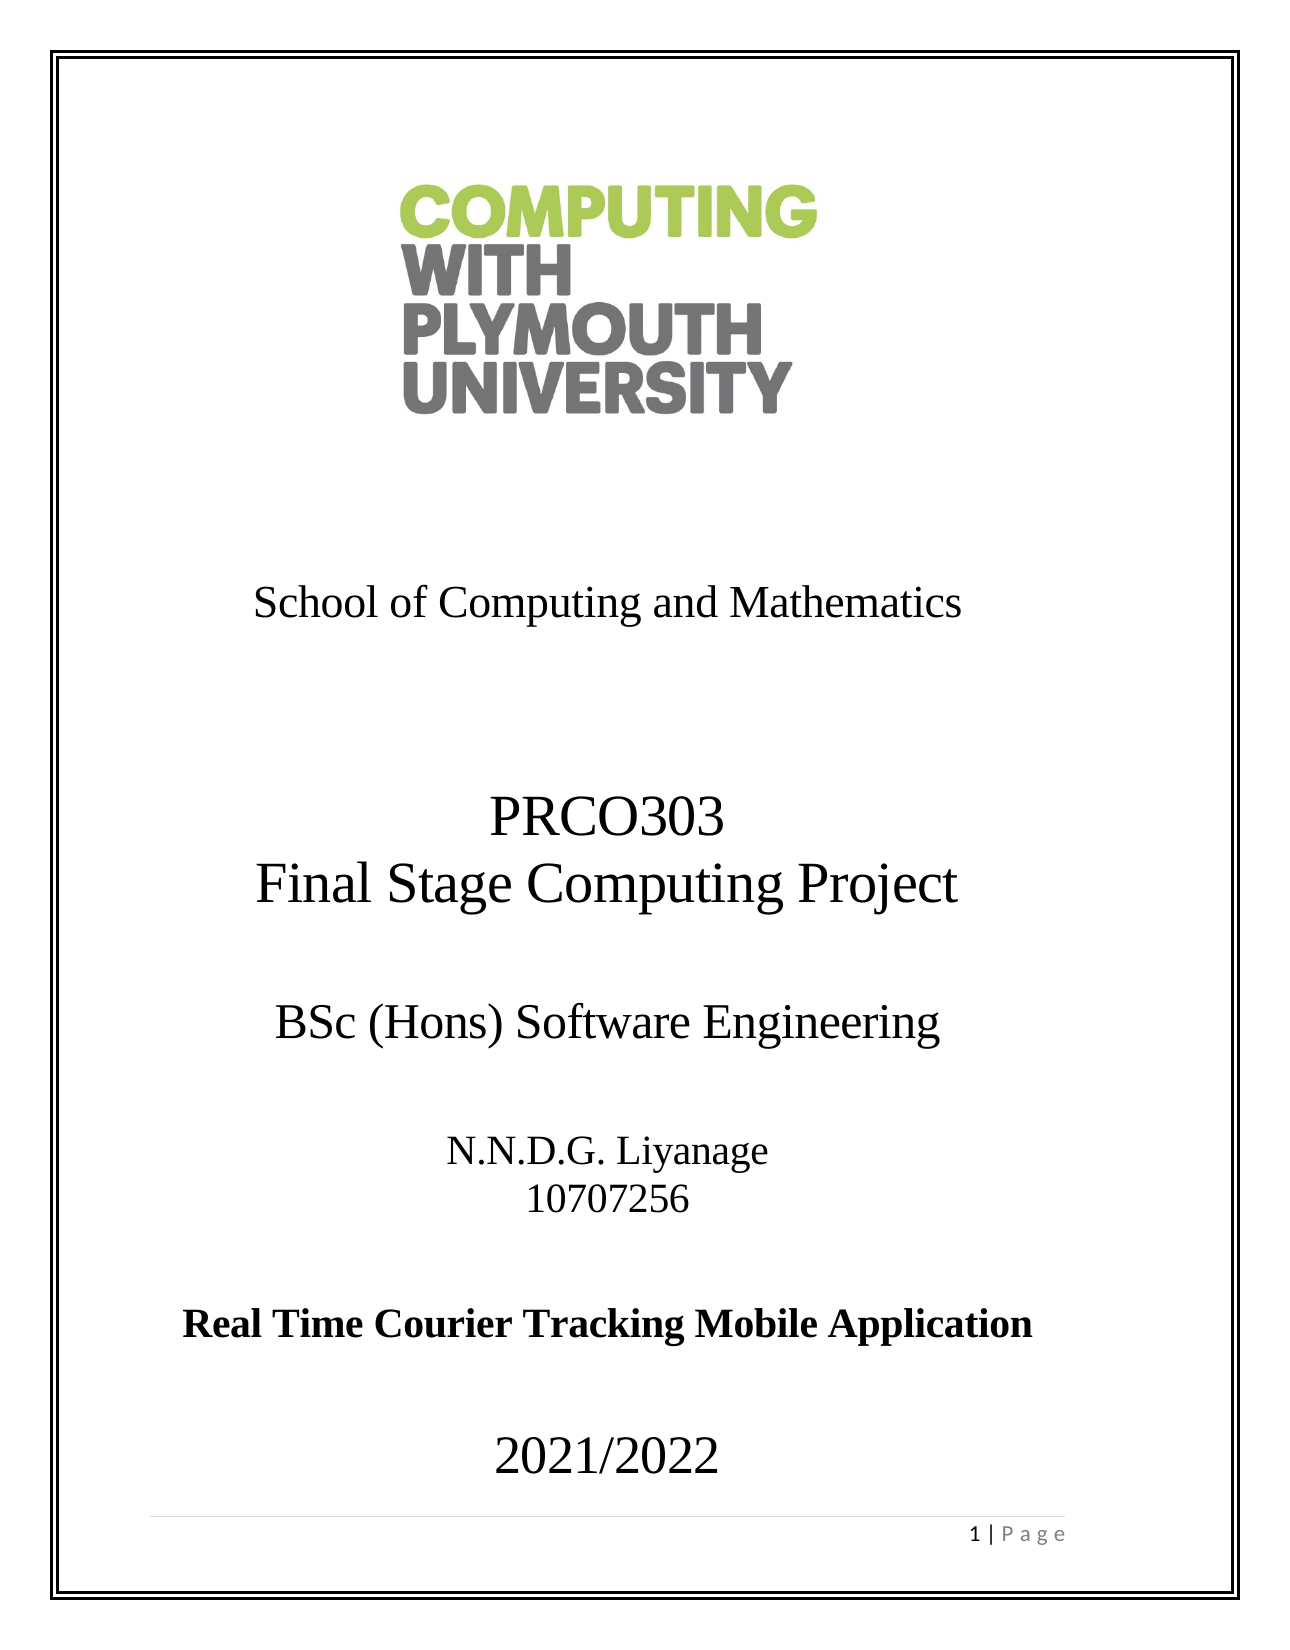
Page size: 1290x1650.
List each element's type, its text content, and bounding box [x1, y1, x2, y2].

text Final Stage Computing Project [150, 848, 1065, 915]
text N.N.D.G. Liyanage [150, 1126, 1065, 1173]
text PRCO303 [150, 781, 1065, 848]
text School of Computing and Mathematics [150, 574, 1065, 627]
text 2021/2022 [150, 1423, 1065, 1485]
text Real Time Courier Tracking Mobile Application [150, 1298, 1065, 1346]
text BSc (Hons) Software Engineering [150, 991, 1065, 1049]
text 10707256 [150, 1173, 1065, 1221]
picture [364, 150, 851, 453]
